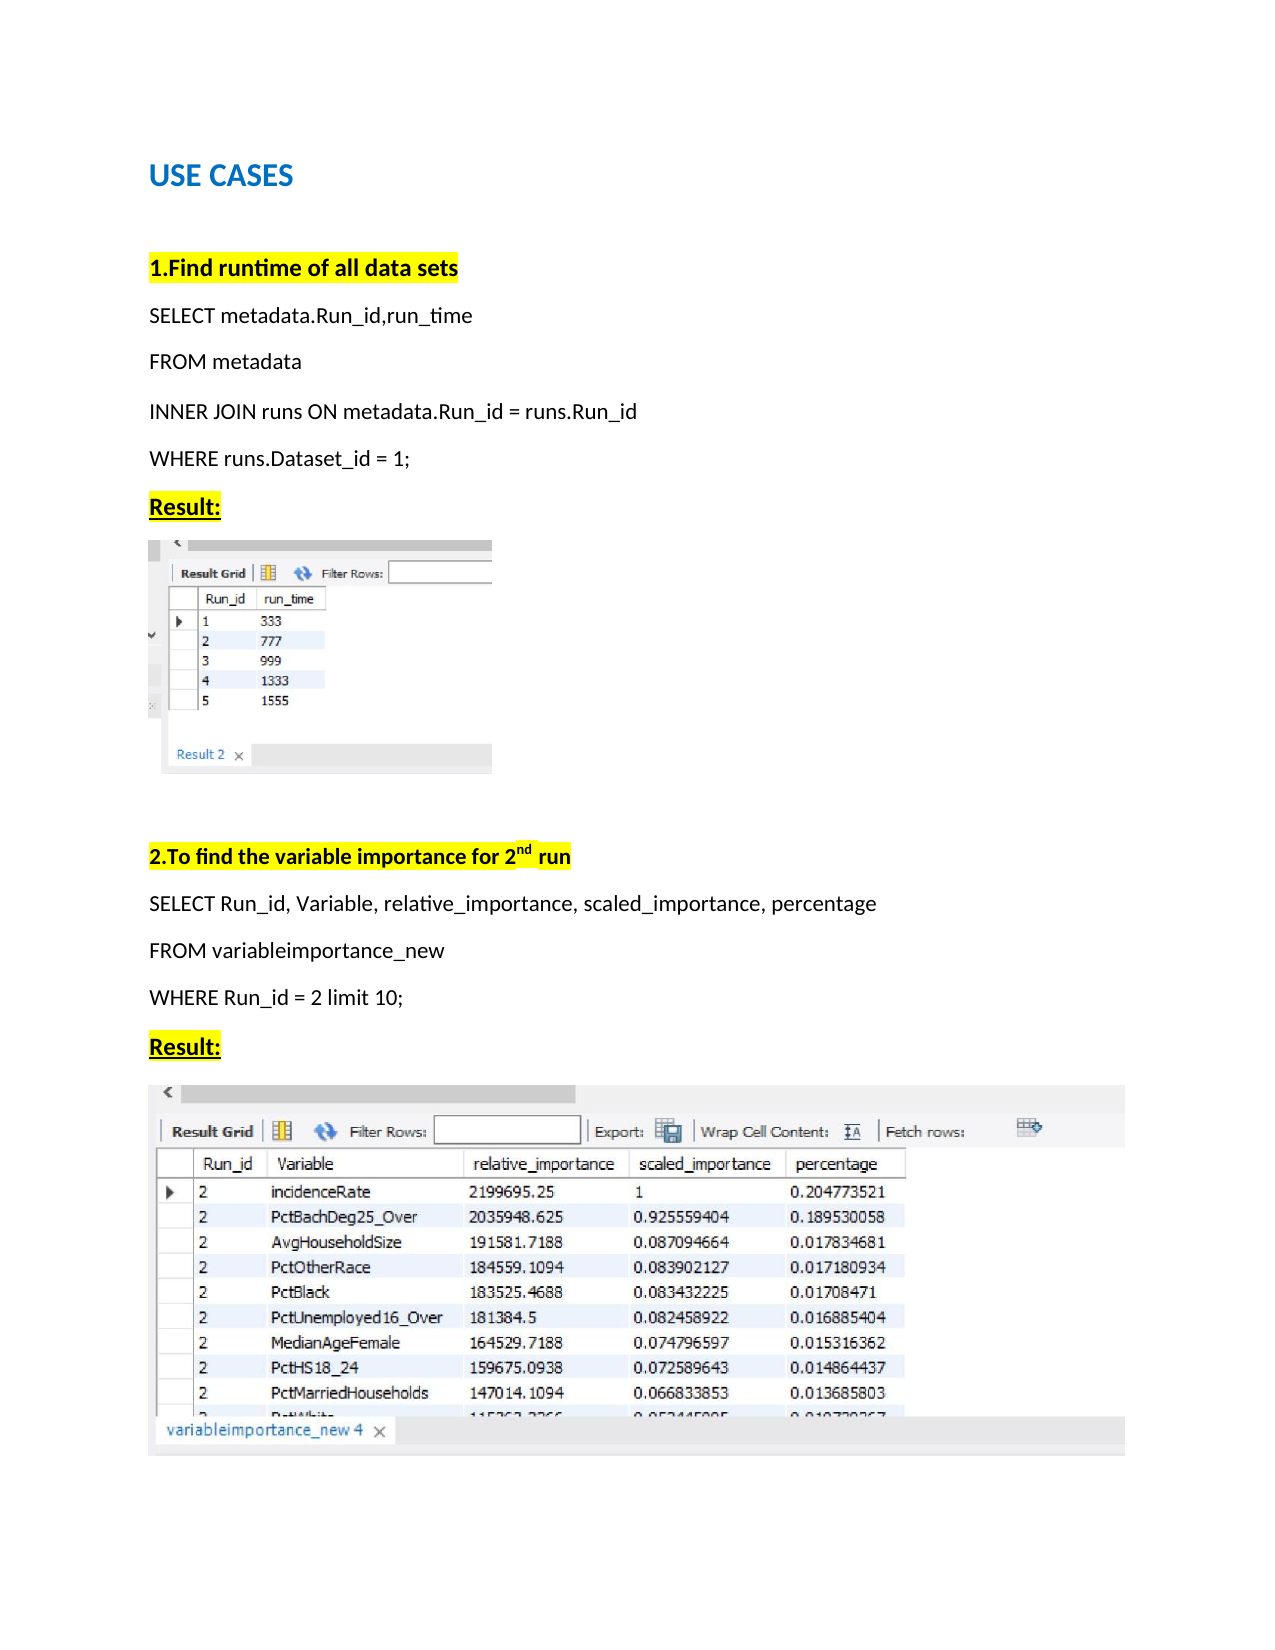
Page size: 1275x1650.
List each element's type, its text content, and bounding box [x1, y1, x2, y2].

text INNER JOIN runs ON metadata.Run_id = runs.Run_id [149, 397, 1135, 425]
text 2.To find the variable importance for 2nd run [538, 840, 1135, 870]
picture [148, 1085, 1125, 1456]
text FROM variableimportance_new WHERE Run_id = 2 limit 10; Result: [149, 936, 450, 1062]
text Result: [149, 491, 1135, 521]
text WHERE runs.Dataset_id = 1; [149, 444, 1135, 472]
picture [148, 540, 492, 774]
text USE CASES [148, 154, 1135, 195]
text 1.Find runtime of all data sets SELECT metadata.Run_id,run_time FROM metadata [149, 252, 478, 375]
text SELECT Run_id, Variable, relative_importance, scaled_importance, percentage [149, 889, 1135, 917]
